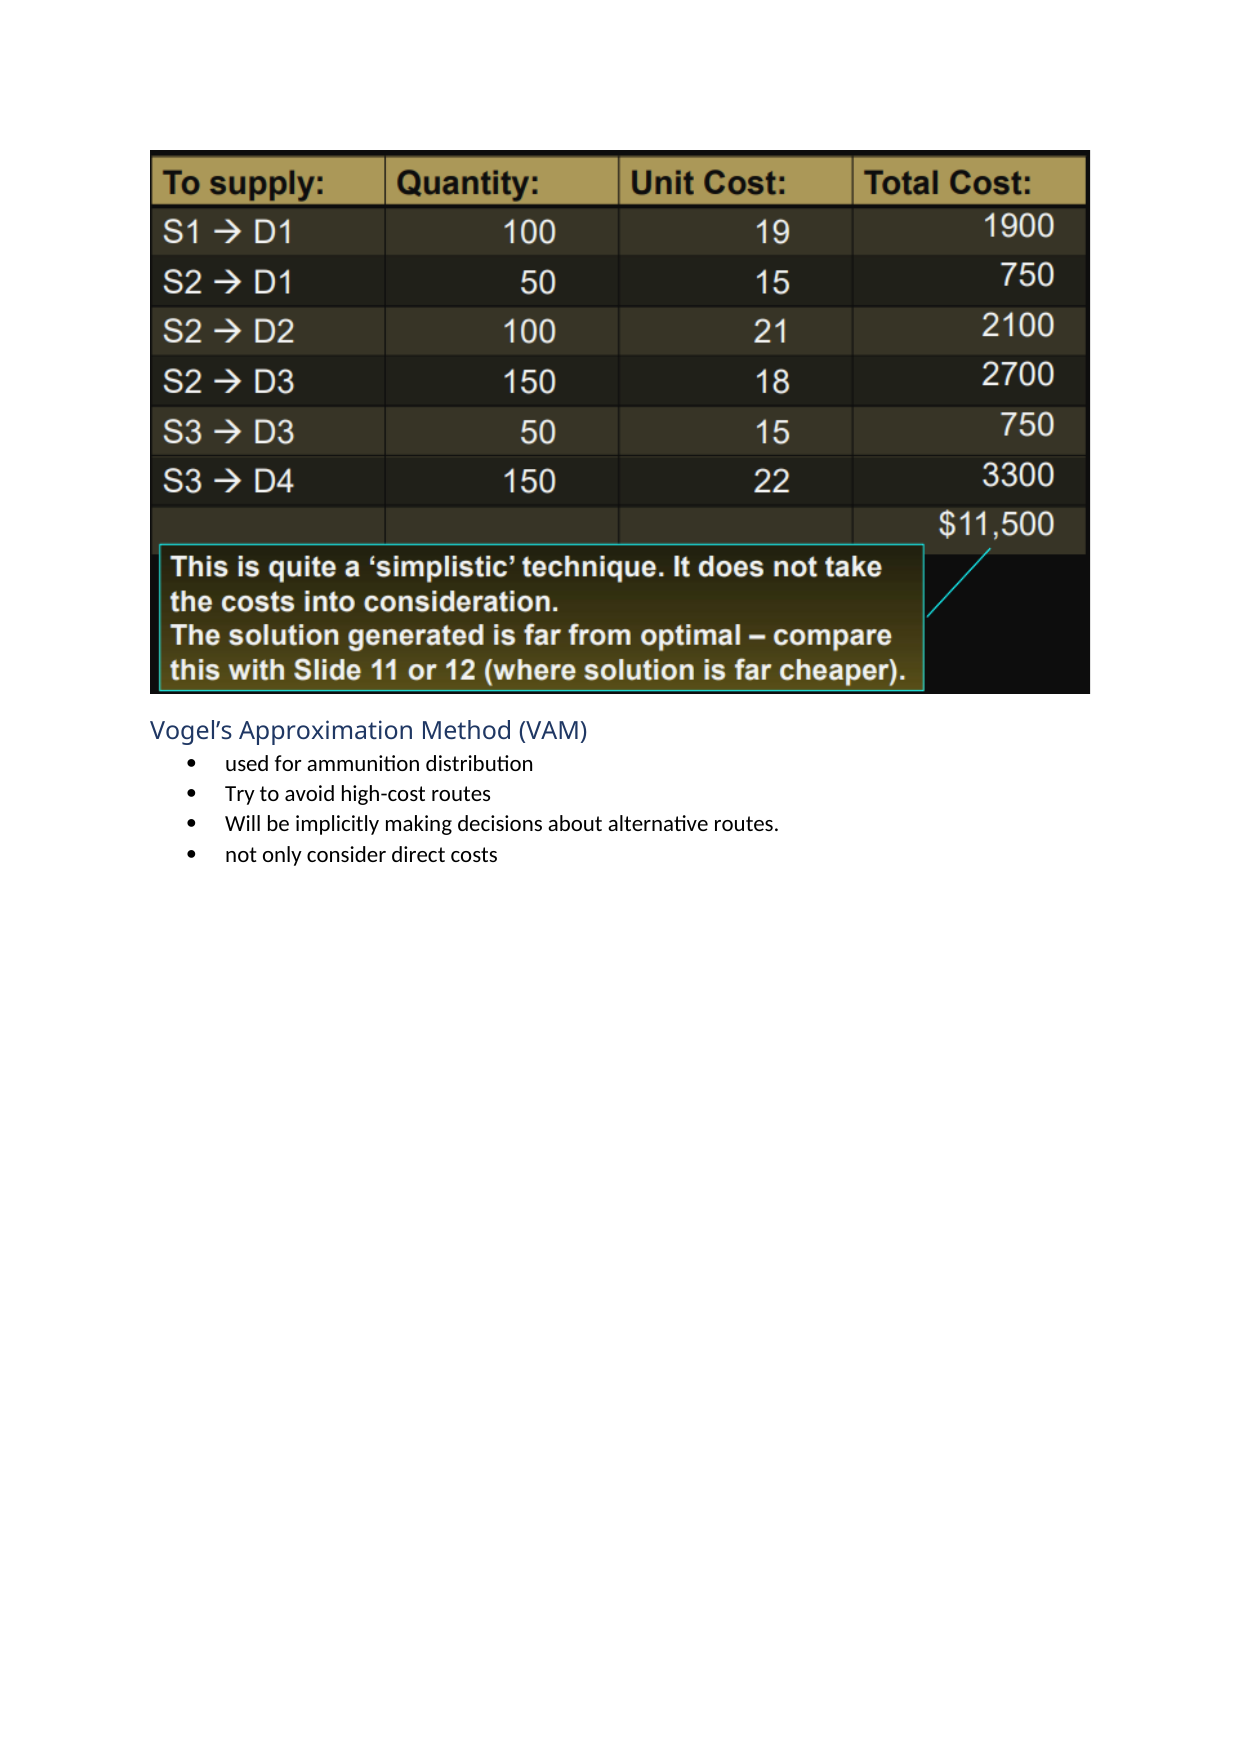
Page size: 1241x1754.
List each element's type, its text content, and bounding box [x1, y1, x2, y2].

picture [150, 150, 1091, 694]
list Will be implicitly making decisions about alternative routes. [187, 809, 1090, 837]
subtitle Vogel’s Approximation Method (VAM) [150, 712, 1090, 746]
list used for ammunition distribution [187, 749, 1090, 777]
list not only consider direct costs [187, 840, 1090, 868]
list Try to avoid high-cost routes [187, 779, 1090, 807]
